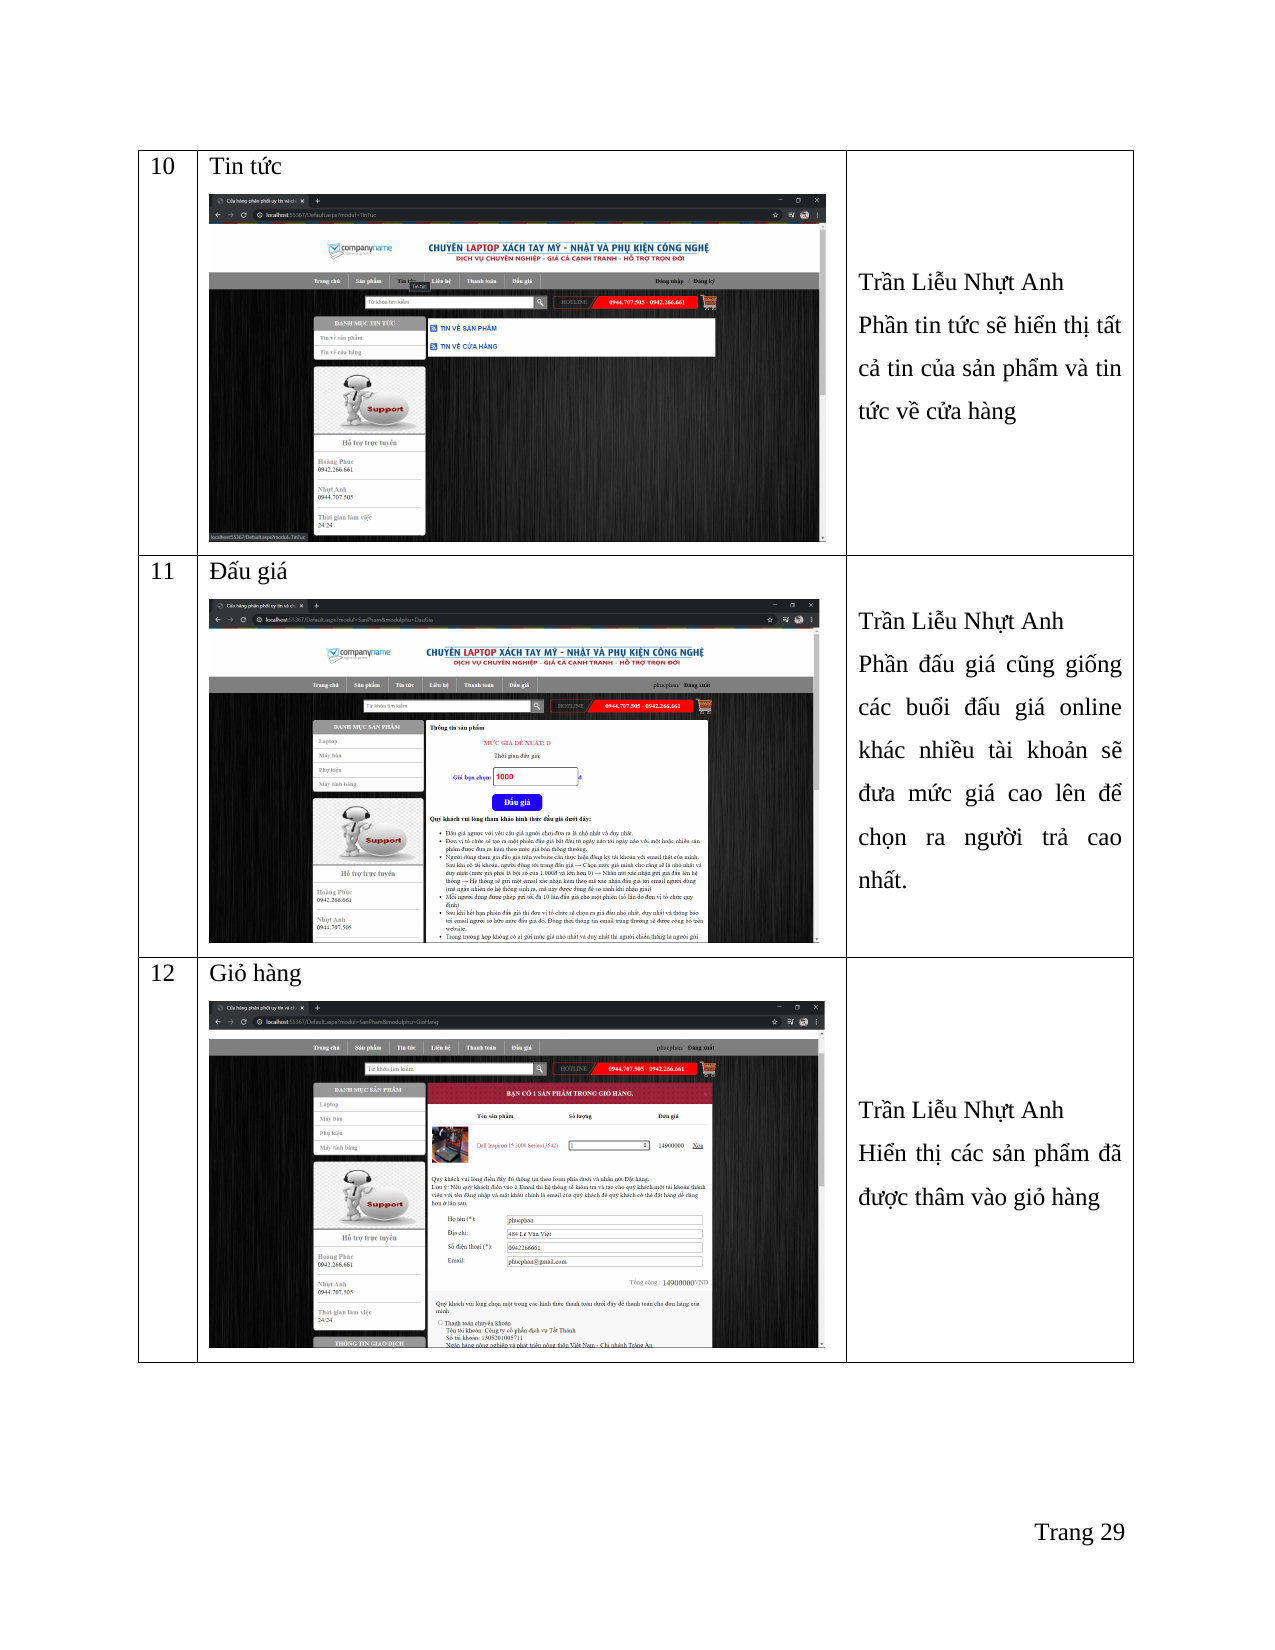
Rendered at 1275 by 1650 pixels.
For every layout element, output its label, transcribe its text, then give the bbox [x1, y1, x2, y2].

table_header Tin tức [198, 151, 846, 555]
table_cell Trần Liễu Nhựt Anh Phần đấu giá cũng giống các buổi đấu giá online khác nhiều tài khoản sẽ đưa mức giá cao lên để chọn ra người trả cao nhất. [847, 556, 1133, 957]
table_cell Đấu giá [198, 556, 846, 957]
table_cell Trần Liễu Nhựt Anh Hiển thị các sản phẩm đã được thâm vào giỏ hàng [847, 958, 1133, 1362]
table_cell 12 [139, 958, 197, 1362]
picture [209, 1001, 825, 1348]
picture [209, 599, 820, 943]
table_header 10 [139, 151, 197, 555]
table_cell 11 [139, 556, 197, 957]
table_cell Giỏ hàng [198, 958, 846, 1362]
picture [209, 194, 826, 542]
table_header Trần Liễu Nhựt Anh Phần tin tức sẽ hiển thị tất cả tin của sản phẩm và tin tức về cửa hàng [847, 151, 1133, 555]
